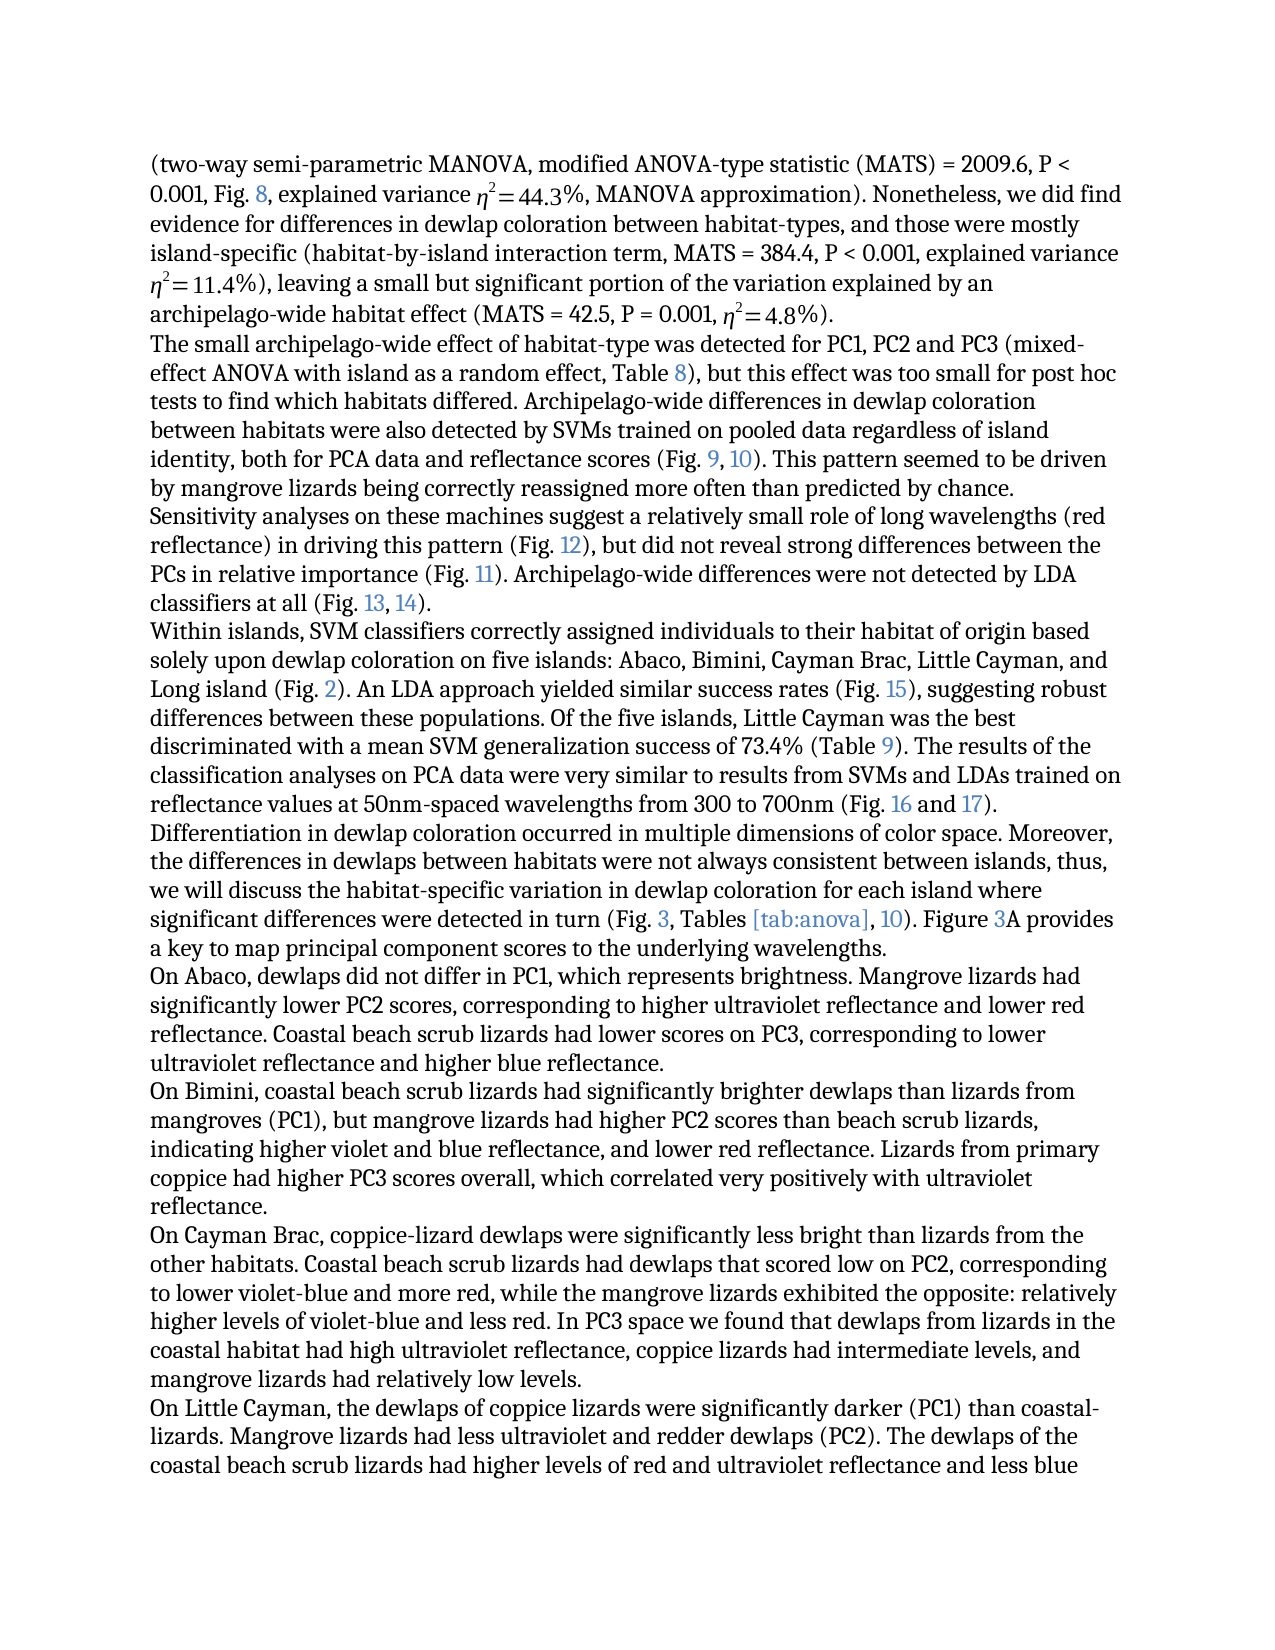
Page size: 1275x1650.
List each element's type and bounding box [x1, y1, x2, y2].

text [150, 150, 1125, 1480]
